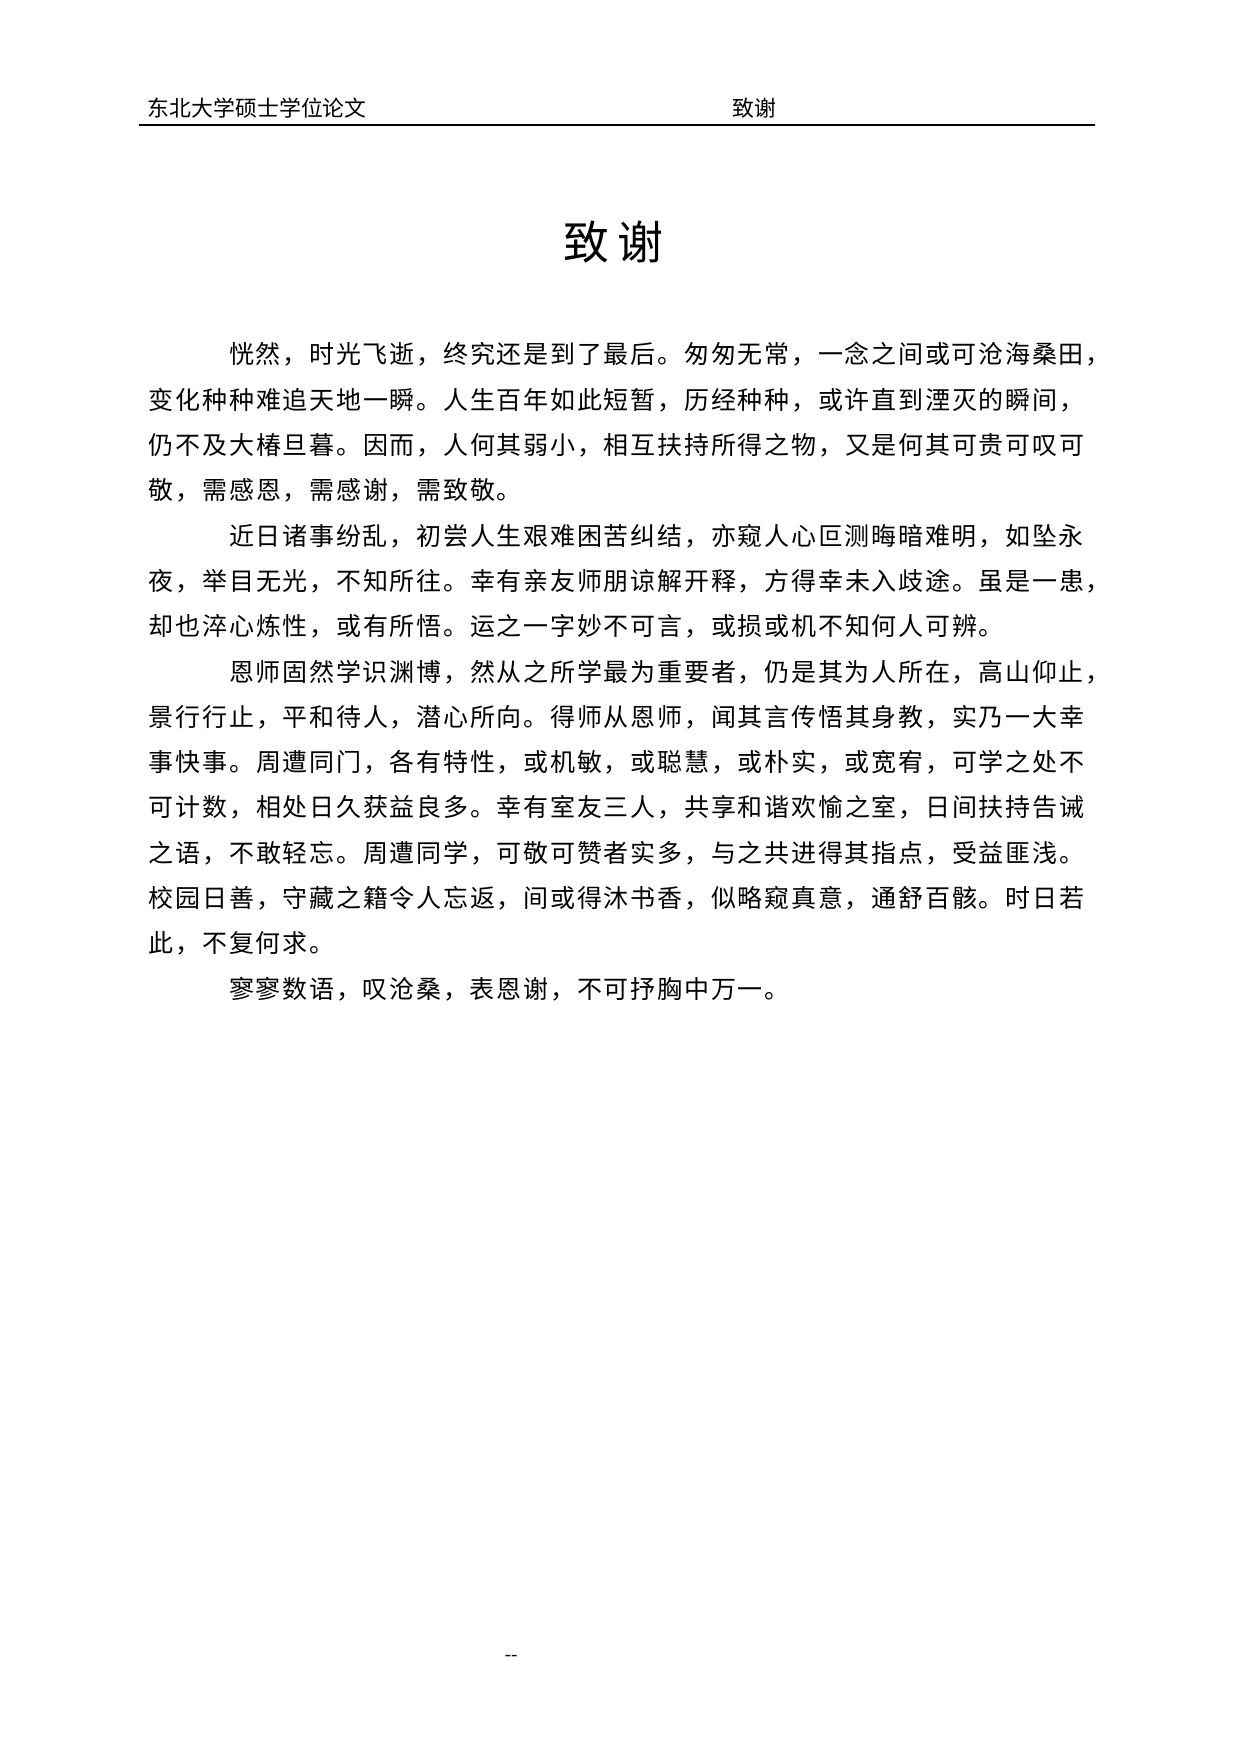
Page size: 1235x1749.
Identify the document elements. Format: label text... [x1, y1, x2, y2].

text 近日诸事纷乱，初尝人生艰难困苦纠结，亦窥人心叵测晦暗难明，如坠永夜，举目无光，不知所往。幸有亲友师朋谅解开释，方得幸未入歧途。虽是一患，却也淬心炼性，或有所悟。运之一字妙不可言，或损或机不知何人可辨。 [149, 512, 1086, 647]
text 致谢 [149, 194, 1086, 285]
text 恩师固然学识渊博，然从之所学最为重要者，仍是其为人所在，高山仰止，景行行止，平和待人，潜心所向。得师从恩师，闻其言传悟其身教，实乃一大幸事快事。周遭同门，各有特性，或机敏，或聪慧，或朴实，或宽宥，可学之处不可计数，相处日久获益良多。幸有室友三人，共享和谐欢愉之室，日间扶持告诫之语，不敢轻忘。周遭同学，可敬可赞者实多，与之共进得其指点，受益匪浅。校园日善，守藏之籍令人忘返，间或得沐书香，似略窥真意，通舒百骸。时日若此，不复何求。 [149, 647, 1086, 965]
text 寥寥数语，叹沧桑，表恩谢，不可抒胸中万一。 [149, 965, 1086, 1010]
text 恍然，时光飞逝，终究还是到了最后。匆匆无常，一念之间或可沧海桑田，变化种种难追天地一瞬。人生百年如此短暂，历经种种，或许直到湮灭的瞬间，仍不及大椿旦暮。因而，人何其弱小，相互扶持所得之物，又是何其可贵可叹可敬，需感恩，需感谢，需致敬。 [149, 330, 1086, 512]
